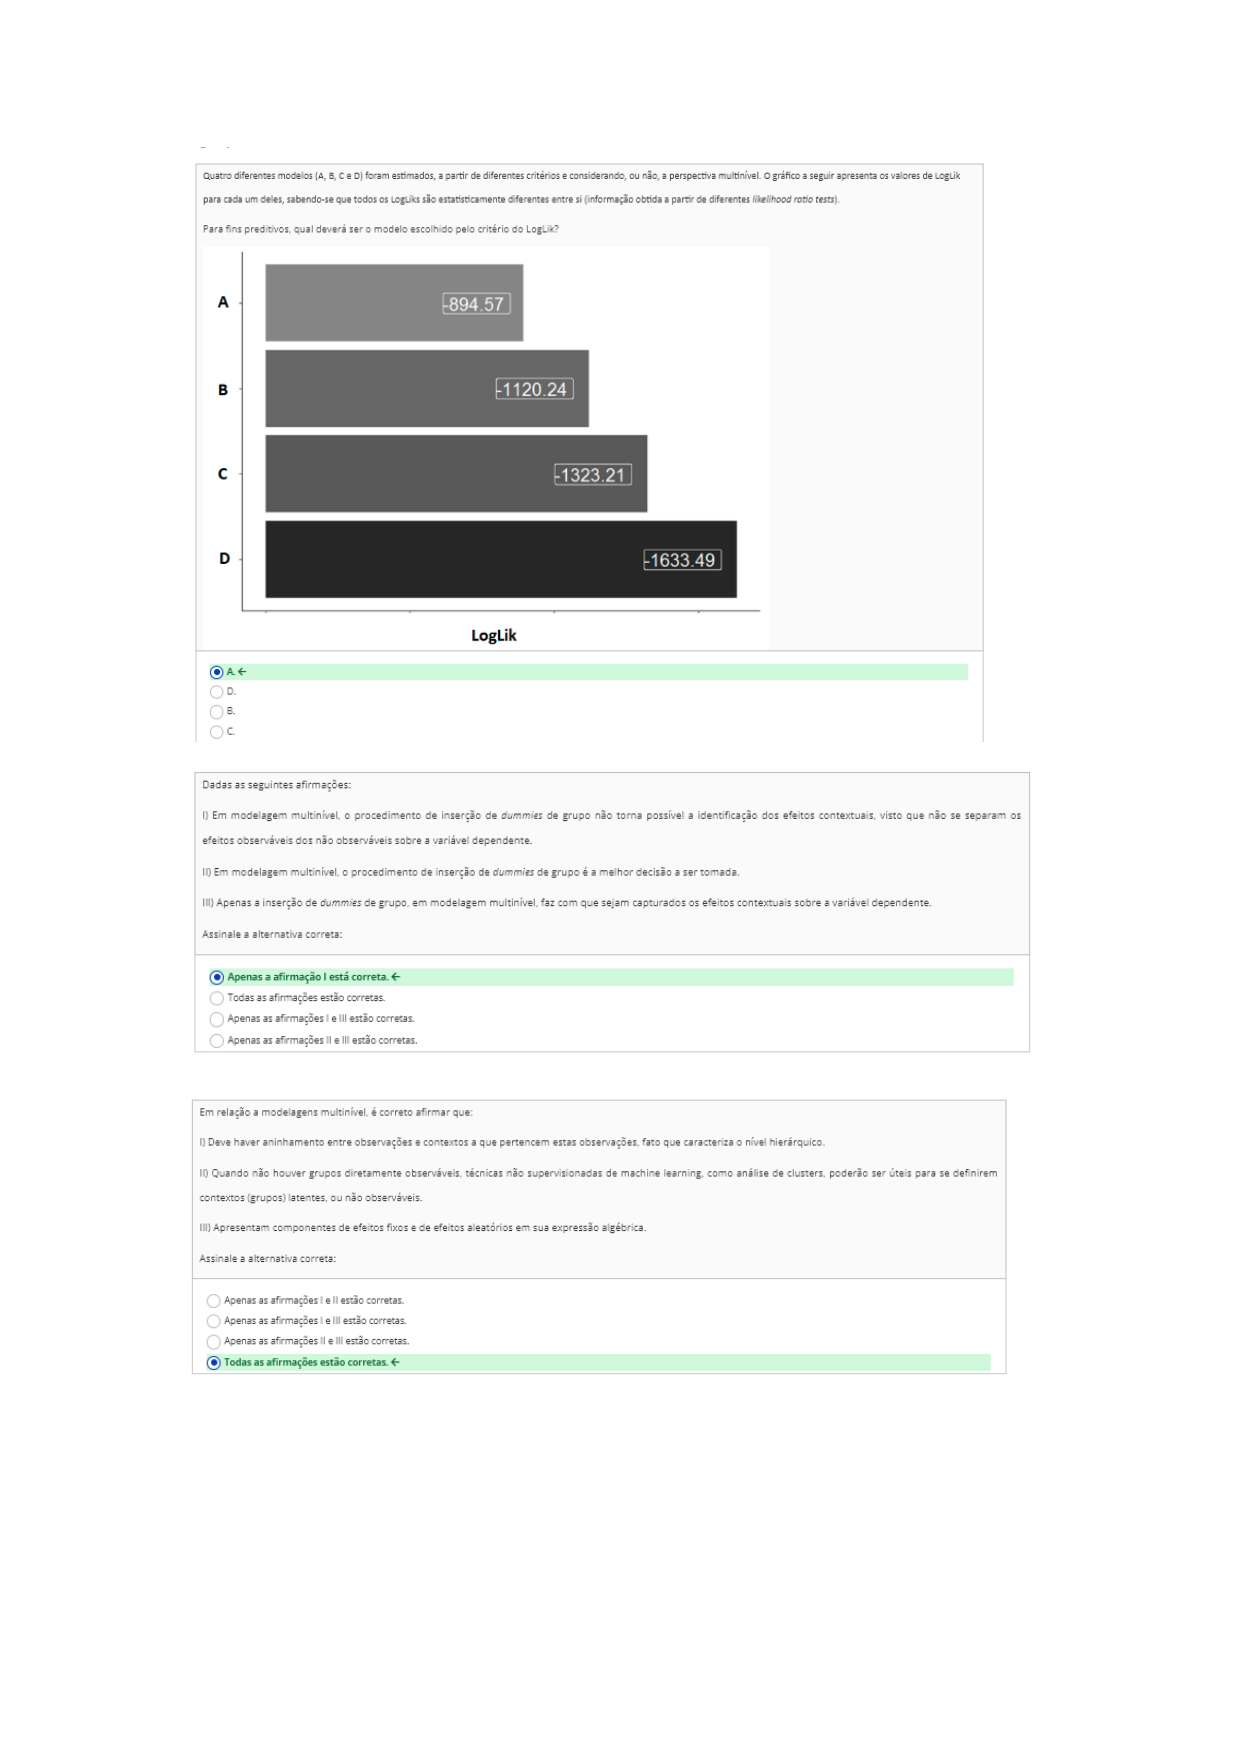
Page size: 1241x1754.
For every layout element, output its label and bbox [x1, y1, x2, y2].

picture [177, 760, 1063, 1071]
picture [177, 1089, 1063, 1386]
picture [177, 147, 1063, 742]
